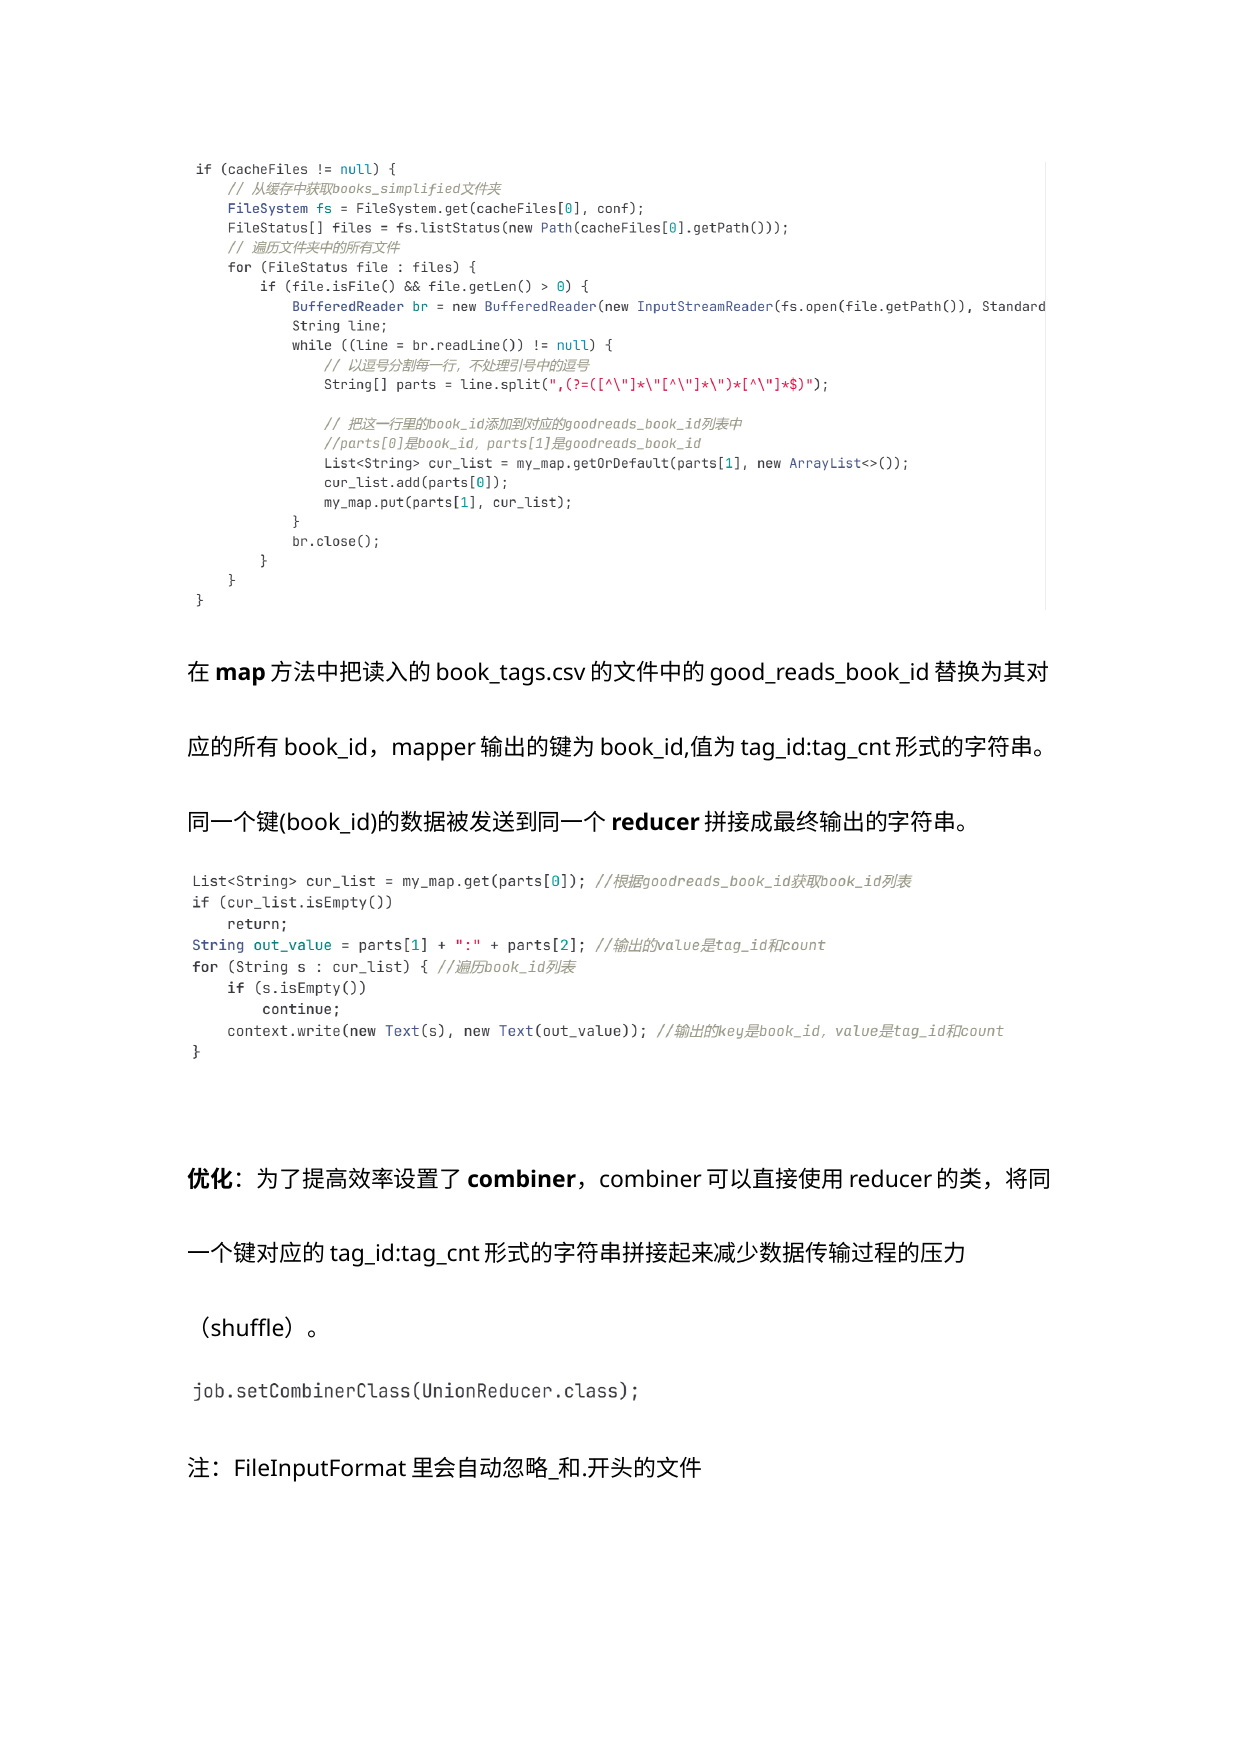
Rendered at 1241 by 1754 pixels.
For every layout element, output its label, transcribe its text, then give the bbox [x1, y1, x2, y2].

picture [187, 874, 1010, 1067]
text 注：FileInputFormat里会自动忽略_和.开头的文件 [187, 1434, 1053, 1499]
picture [187, 1380, 646, 1404]
picture [187, 162, 1051, 610]
text 优化：为了提高效率设置了combiner，combiner可以直接使用reducer的类，将同一个键对应的tag_id:tag_cnt形式的字符串拼接起来减少数据传输过程的压力（shuffle）。 [187, 1144, 1053, 1359]
text 在map方法中把读入的book_tags.csv的文件中的good_reads_book_id替换为其对应的所有book_id，mapper输出的键为book_id,值为tag_id:tag_cnt形式的字符串。同一个键(book_id)的数据被发送到同一个reducer拼接成最终输出的字符串。 [187, 638, 1053, 853]
